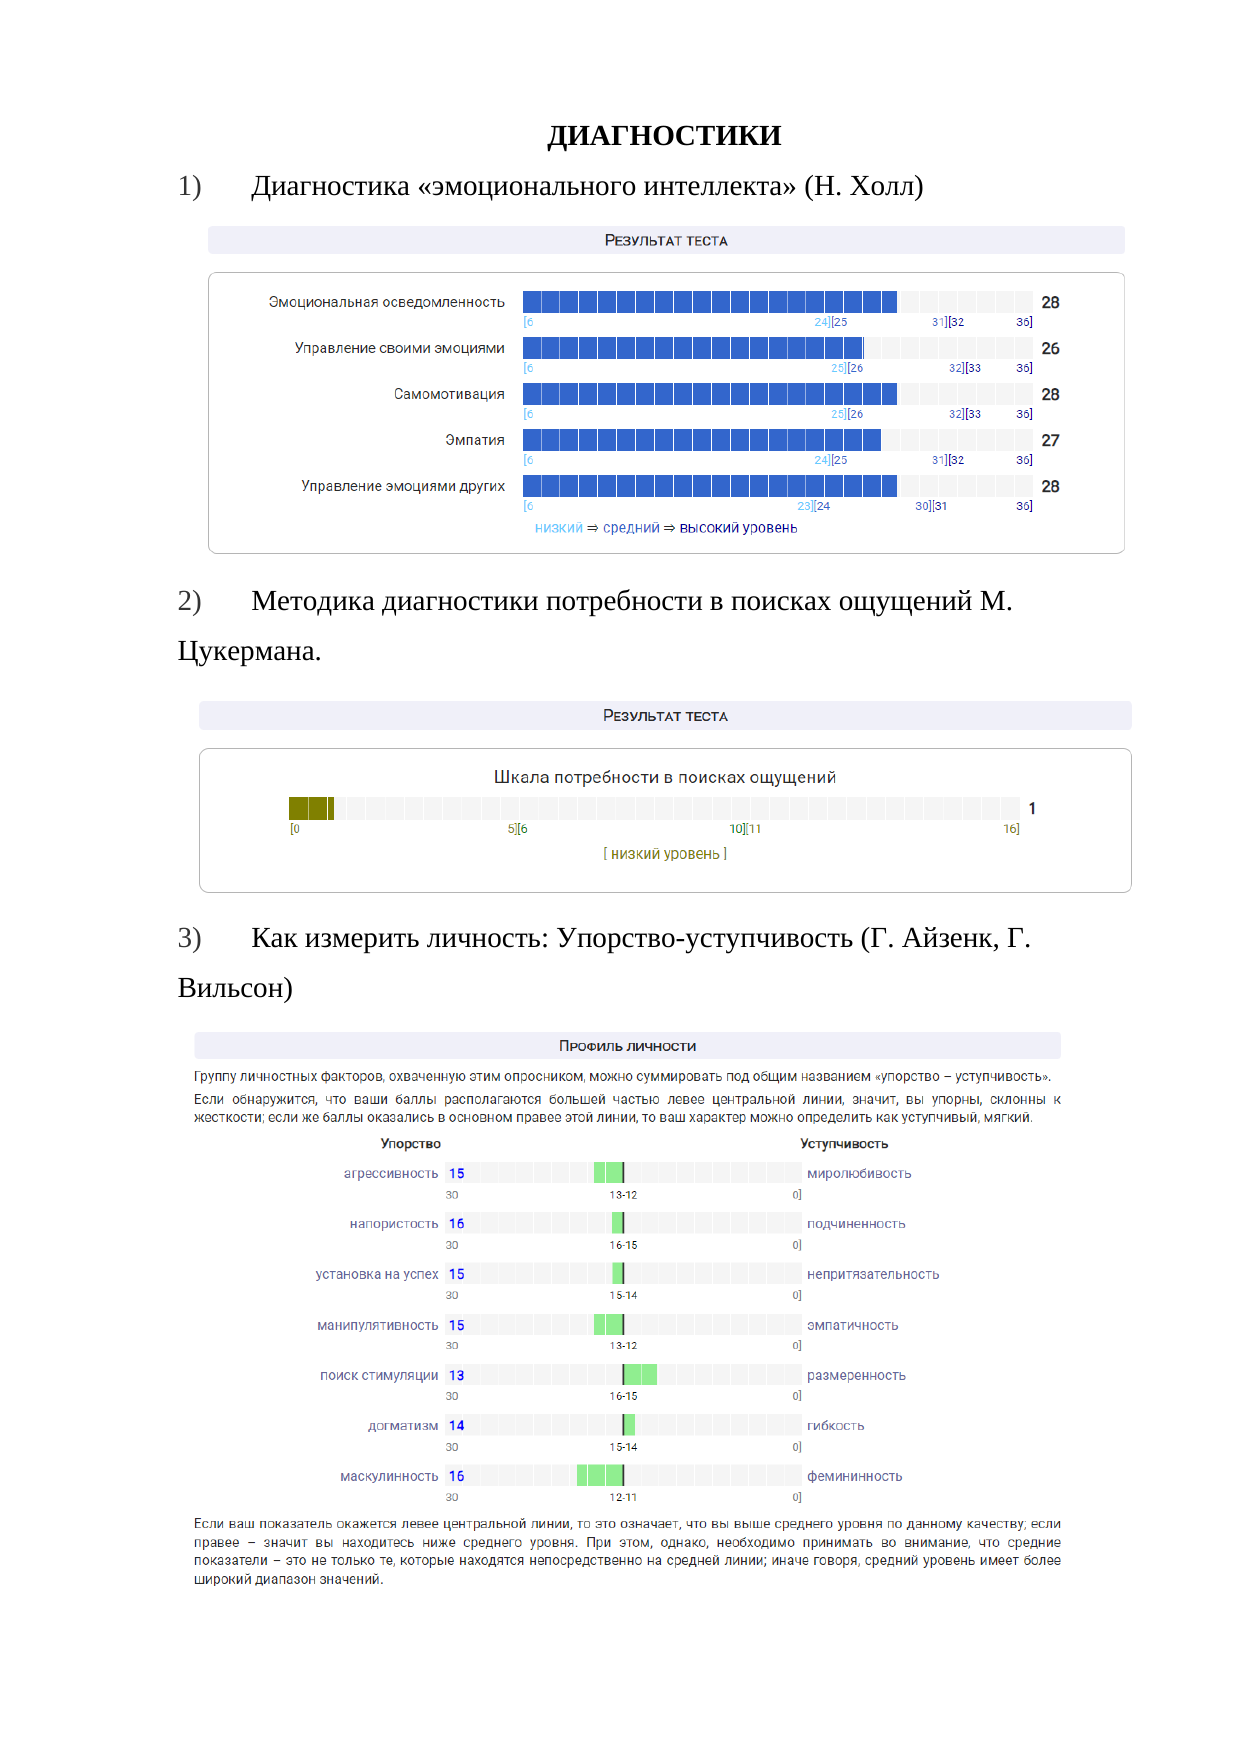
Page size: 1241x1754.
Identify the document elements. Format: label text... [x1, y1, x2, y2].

list Как измерить личность: Упорство-уступчивость (Г. Айзенк, Г. Вильсон) [177, 920, 1152, 1004]
list Методика диагностики потребности в поисках ощущений М. Цукермана. [177, 583, 1152, 667]
picture [177, 218, 1152, 569]
list Диагностика «эмоционального интеллекта» (Н. Холл) [177, 168, 1152, 202]
picture [177, 683, 1152, 907]
picture [177, 1020, 1152, 1597]
text ДИАГНОСТИКИ [177, 118, 1152, 152]
